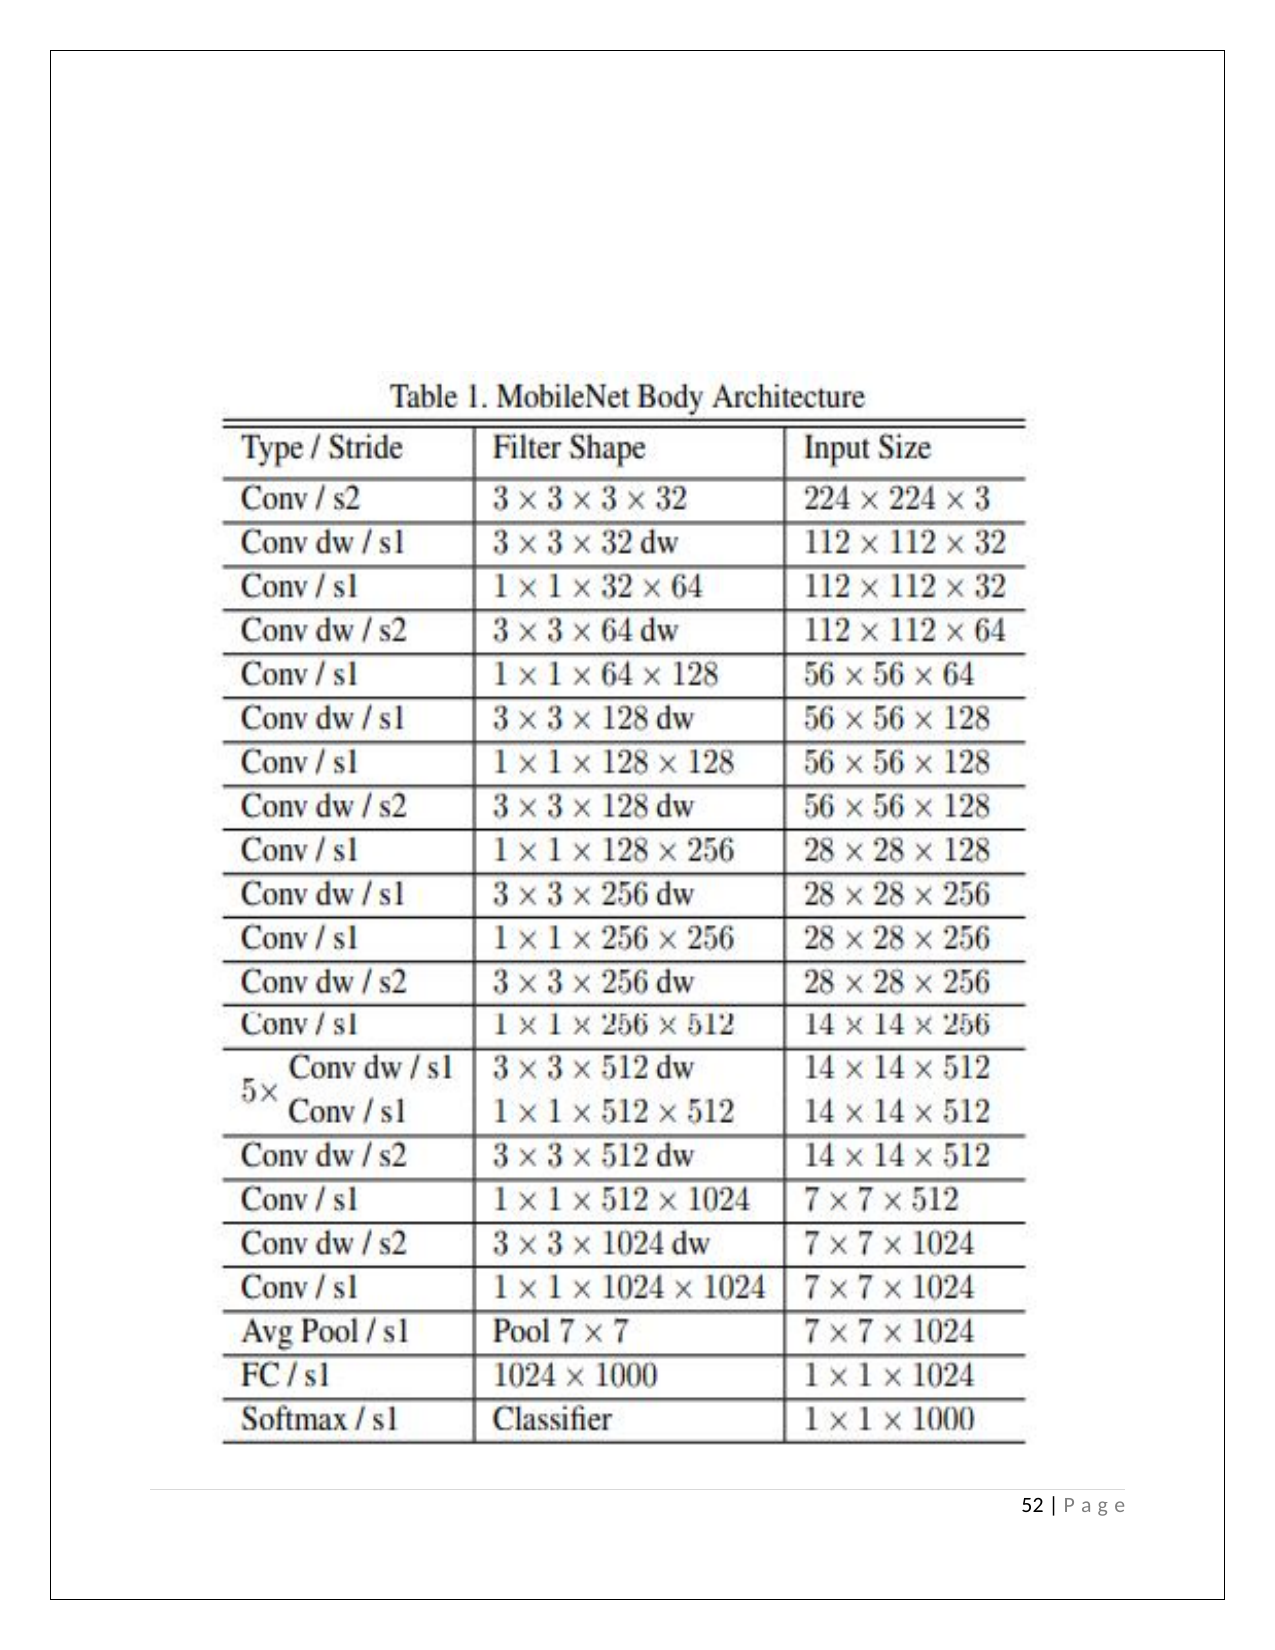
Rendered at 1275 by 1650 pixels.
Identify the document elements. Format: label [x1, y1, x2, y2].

picture [197, 371, 1080, 1470]
